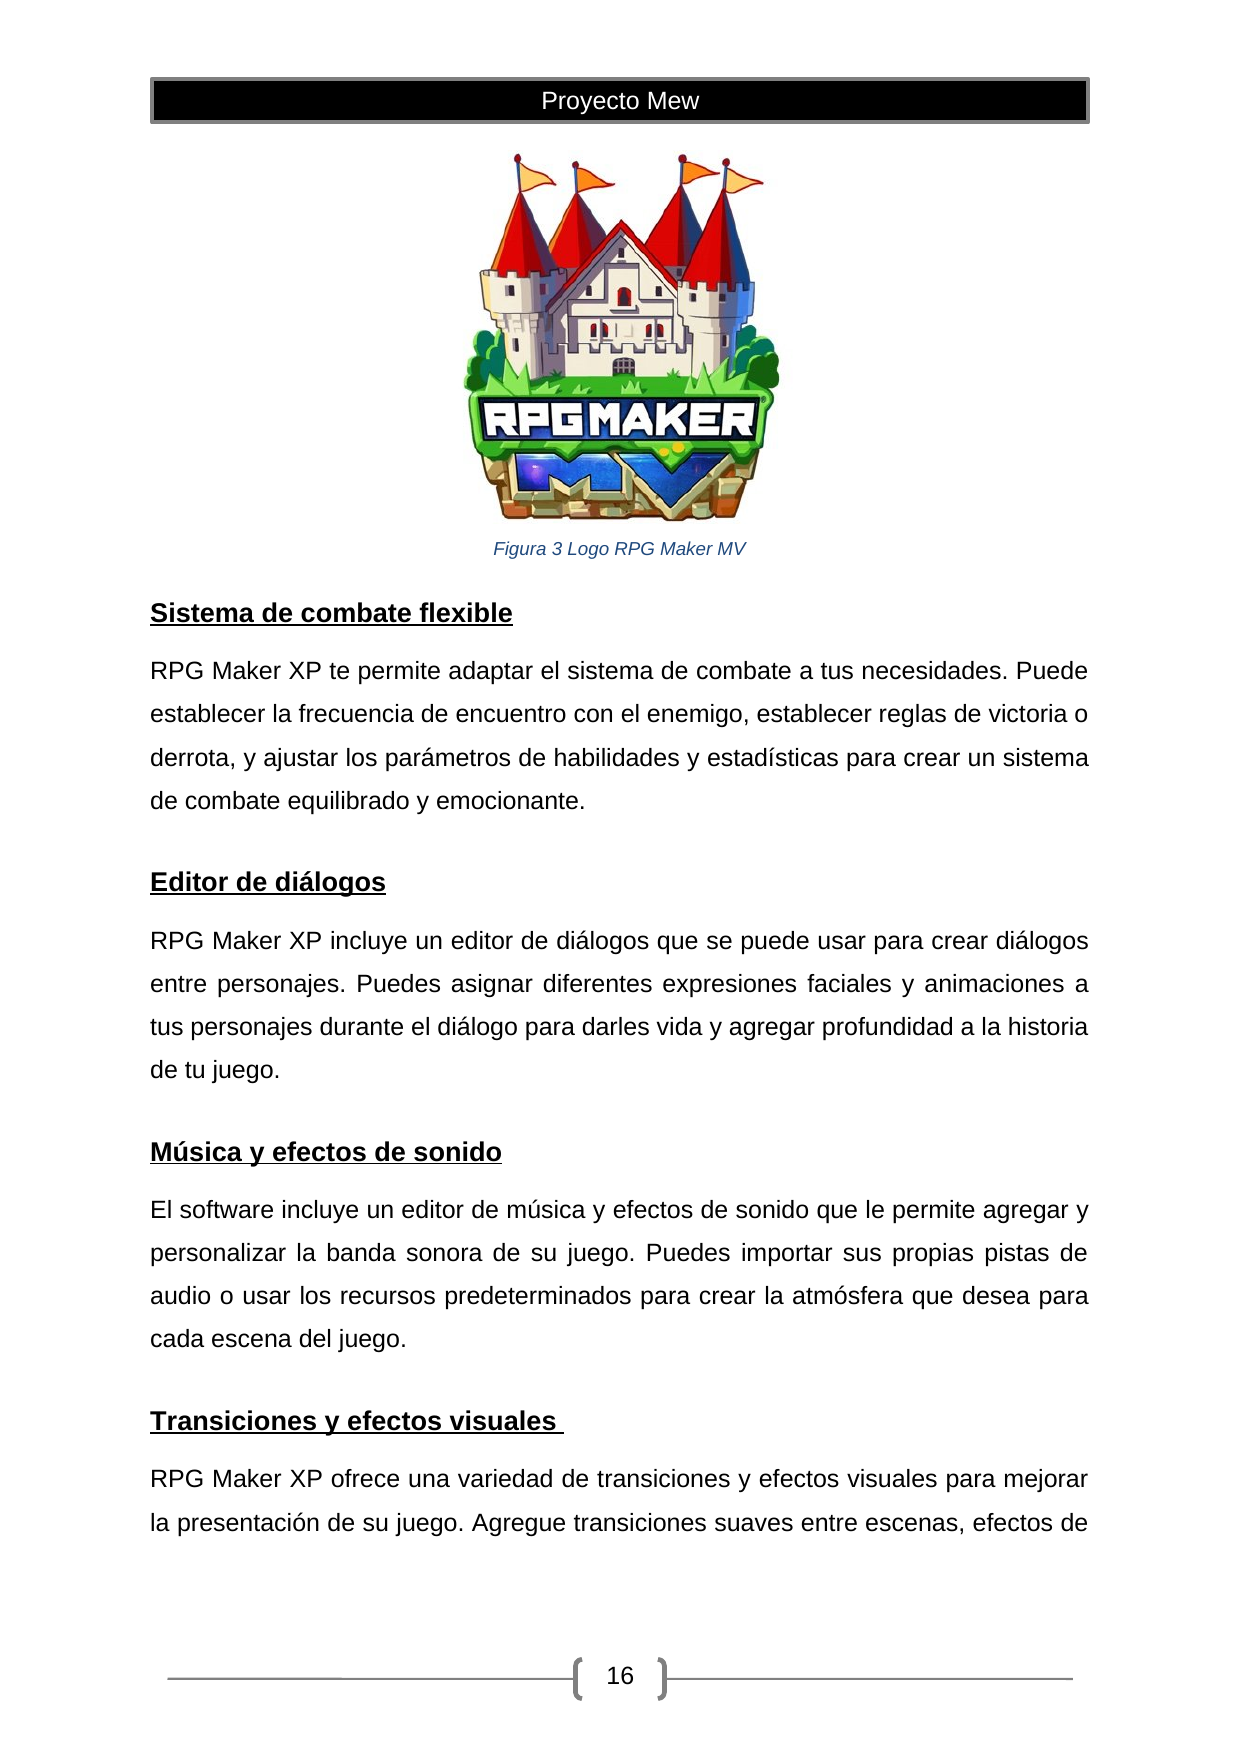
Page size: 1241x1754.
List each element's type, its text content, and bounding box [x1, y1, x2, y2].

text RPG Maker XP te permite adaptar el sistema de combate a tus necesidades. Puede establecer la frecuencia de encuentro con el enemigo, establecer reglas de victoria o derrota, y ajustar los parámetros de habilidades y estadísticas para crear un sistema de combate equilibrado y emocionante. [150, 656, 1090, 814]
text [150, 1464, 1090, 1536]
subtitle Sistema de combate flexible [150, 597, 1090, 628]
subtitle Transiciones y efectos visuales [150, 1405, 1090, 1436]
subtitle Música y efectos de sonido [150, 1136, 1090, 1167]
subtitle Editor de diálogos [150, 866, 1090, 897]
text El software incluye un editor de música y efectos de sonido que le permite agregar y personalizar la banda sonora de su juego. Puedes importar sus propias pistas de audio o usar los recursos predeterminados para crear la atmósfera que desea para cada escena del juego. [150, 1195, 1090, 1353]
text RPG Maker XP incluye un editor de diálogos que se puede usar para crear diálogos entre personajes. Puedes asignar diferentes expresiones faciales y animaciones a tus personajes durante el diálogo para darles vida y agregar profundidad a la historia de tu juego. [150, 926, 1090, 1084]
picture [433, 150, 807, 524]
